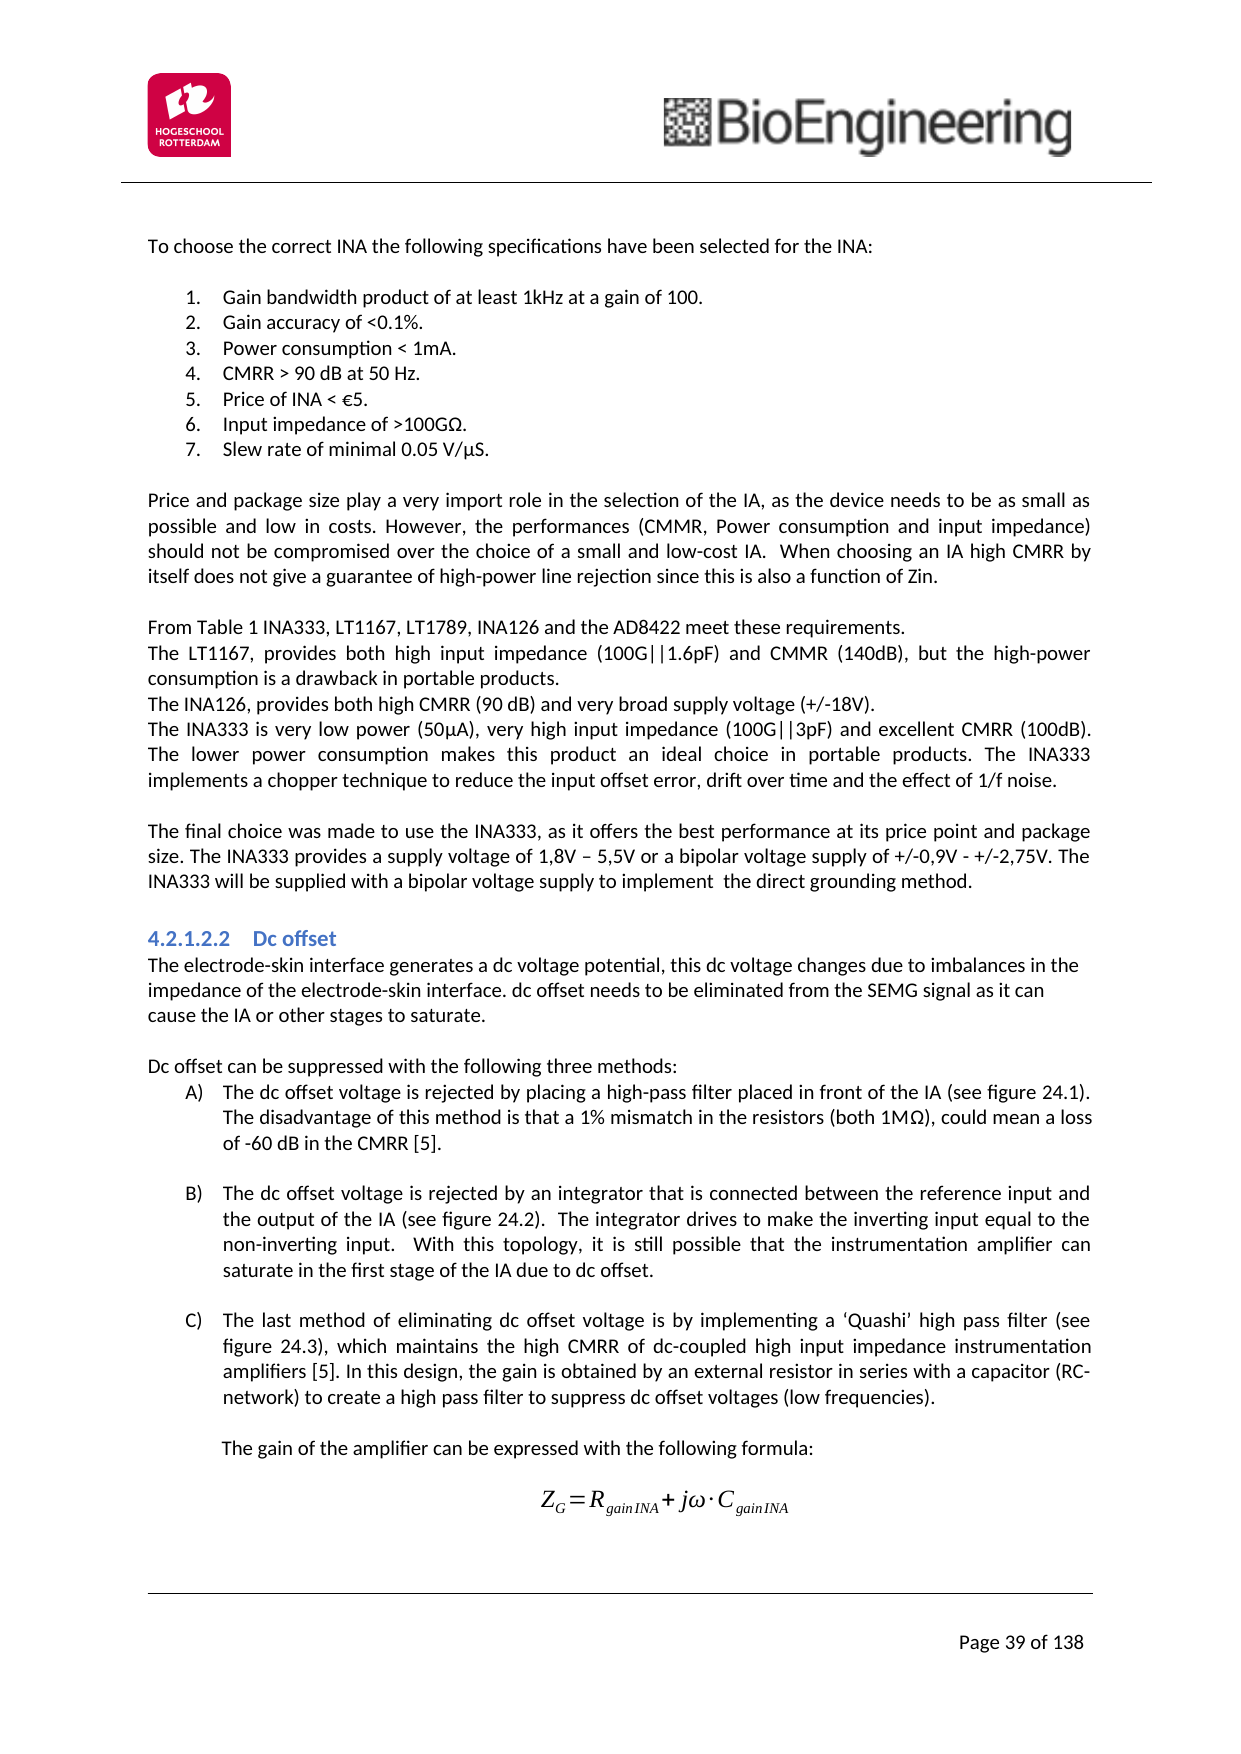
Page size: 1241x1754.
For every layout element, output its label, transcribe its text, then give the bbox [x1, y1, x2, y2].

list Slew rate of minimal 0.05 V/µS. [185, 437, 1093, 462]
text Price and package size play a very import role in the selection of the IA, as the device needs to be as small as possible and low in costs. However, the performances (CMMR, Power consumption and input impedance) should not be compromised over the choice of a small and low-cost IA. When choosing an IA high CMRR by itself does not give a guarantee of high-power line rejection since this is also a function of Zin. [148, 487, 1093, 589]
list Input impedance of >100GΩ. [185, 411, 1093, 437]
text The final choice was made to use the INA333, as it offers the best performance at its price point and package size. The INA333 provides a supply voltage of 1,8V – 5,5V or a bipolar voltage supply of +/-0,9V - +/-2,75V. The INA333 will be supplied with a bipolar voltage supply to implement the direct grounding method. [148, 818, 1093, 894]
text The gain of the amplifier can be expressed with the following formula: [148, 1435, 1093, 1460]
picture [147, 73, 231, 157]
text Dc offset can be suppressed with the following three methods: [148, 1053, 1093, 1079]
text The INA333 is very low power (50µA), very high input impedance (100G||3pF) and excellent CMRR (100dB). The lower power consumption makes this product an ideal choice in portable products. The INA333 implements a chopper technique to reduce the input offset error, drift over time and the effect of 1/f noise. [148, 716, 1093, 792]
list Gain accuracy of <0.1%. [185, 309, 1093, 335]
text The electrode-skin interface generates a dc voltage potential, this dc voltage changes due to imbalances in the impedance of the electrode-skin interface. dc offset needs to be eliminated from the SEMG signal as it can cause the IA or other stages to saturate. [148, 952, 1093, 1028]
list The dc offset voltage is rejected by placing a high-pass filter placed in front of the IA (see figure 24.1). The disadvantage of this method is that a 1% mismatch in the resistors (both 1MΩ), could mean a loss of -60 dB in the CMRR [5]. [185, 1079, 1093, 1155]
list Power consumption < 1mA. [185, 335, 1093, 360]
list Gain bandwidth product of at least 1kHz at a gain of 100. [185, 284, 1093, 309]
text The LT1167, provides both high input impedance (100G||1.6pF) and CMMR (140dB), but the high-power consumption is a drawback in portable products. [148, 640, 1093, 691]
picture [663, 98, 1072, 157]
text The INA126, provides both high CMRR (90 dB) and very broad supply voltage (+/-18V). [148, 691, 1093, 716]
text From Table 1 INA333, LT1167, LT1789, INA126 and the AD8422 meet these requirements. [148, 614, 1093, 640]
list Price of INA < €5. [185, 386, 1093, 411]
list The dc offset voltage is rejected by an integrator that is connected between the reference input and the output of the IA (see figure 24.2). The integrator drives to make the inverting input equal to the non-inverting input. With this topology, it is still possible that the instrumentation amplifier can saturate in the first stage of the IA due to dc offset. [185, 1181, 1093, 1282]
list The last method of eliminating dc offset voltage is by implementing a ‘Quashi’ high pass filter (see figure 24.3), which maintains the high CMRR of dc-coupled high input impedance instrumentation amplifiers [5]. In this design, the gain is obtained by an external resistor in series with a capacitor (RC- network) to create a high pass filter to suppress dc offset voltages (low frequencies). [185, 1308, 1093, 1409]
list CMRR > 90 dB at 50 Hz. [185, 360, 1093, 386]
text To choose the correct INA the following specifications have been selected for the INA: [148, 233, 1093, 259]
subtitle Dc offset [148, 924, 1093, 952]
